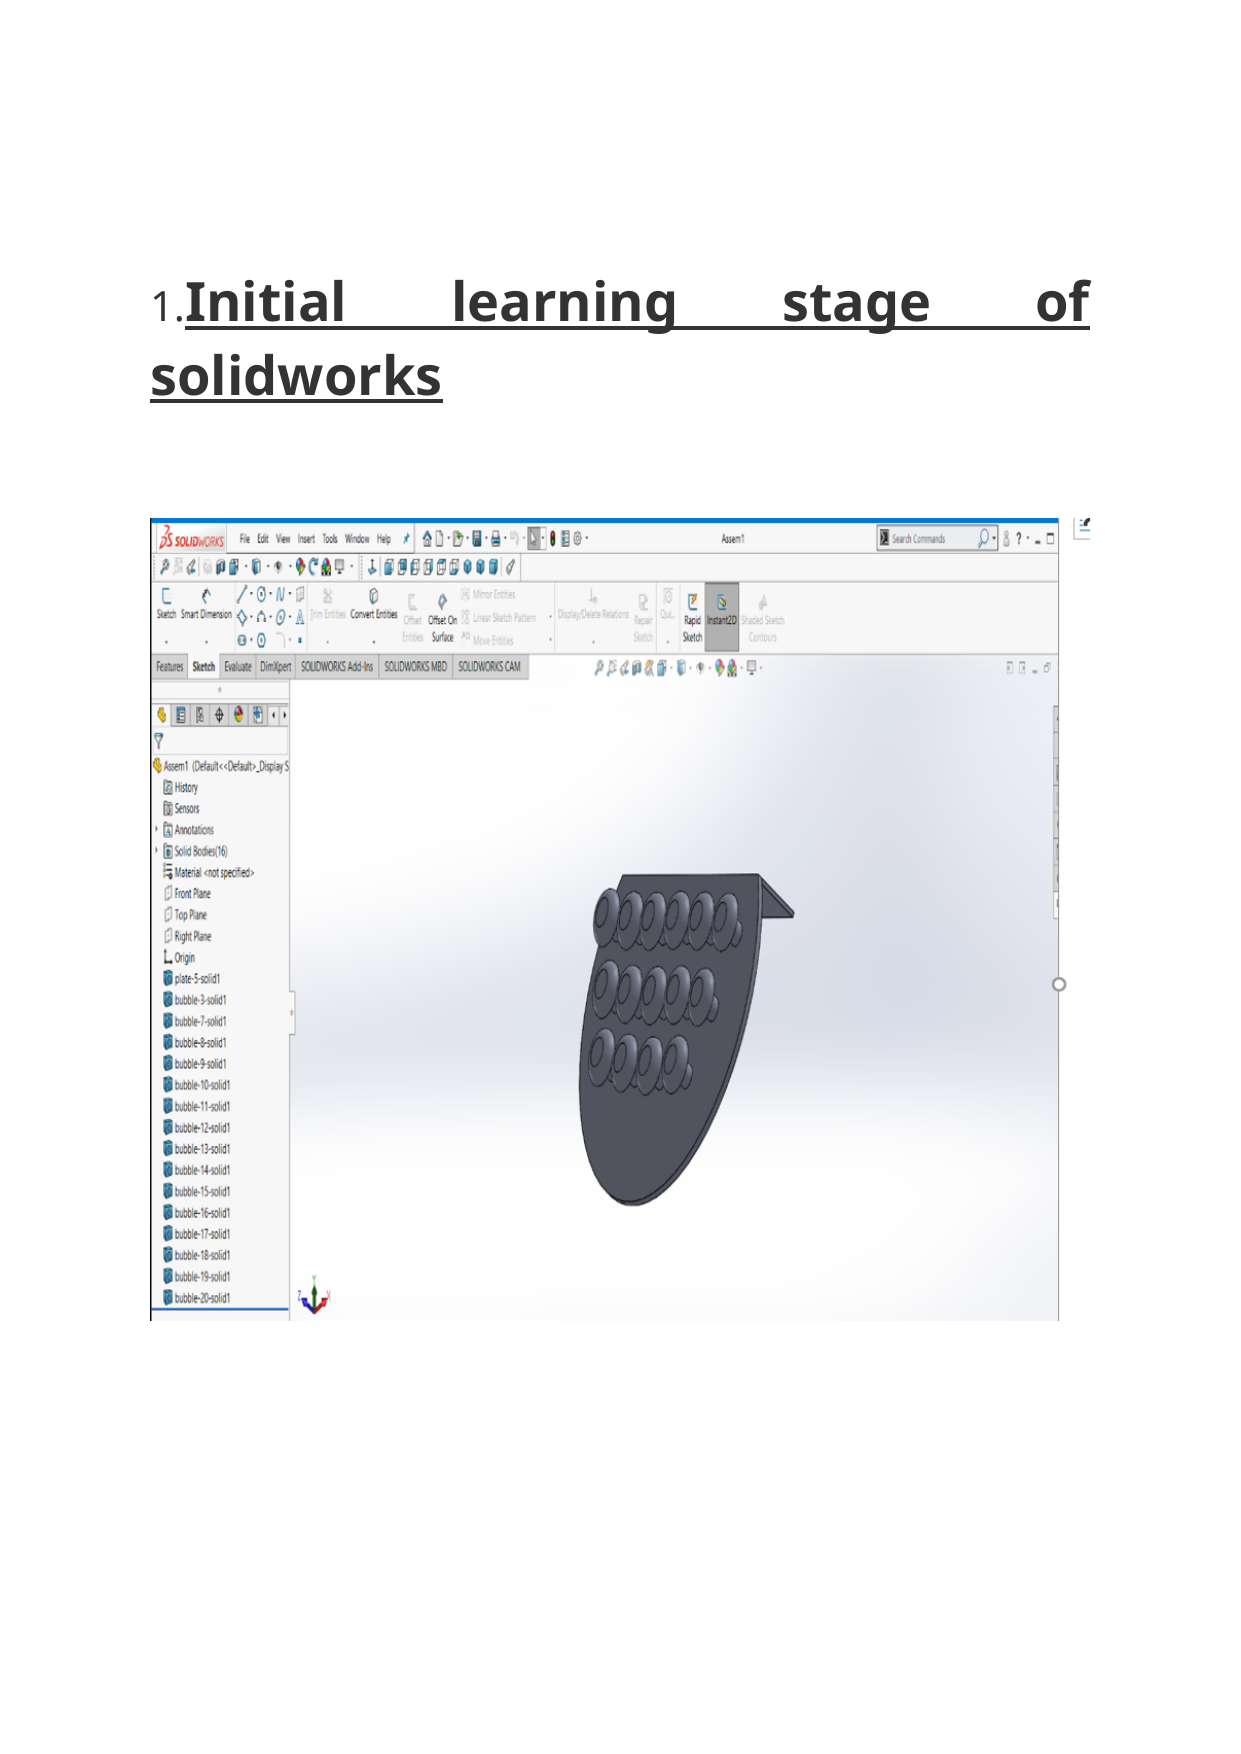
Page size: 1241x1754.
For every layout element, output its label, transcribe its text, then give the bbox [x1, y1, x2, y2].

text 1.Initial learning stage of solidworks [150, 263, 1090, 411]
picture [150, 518, 1091, 1321]
